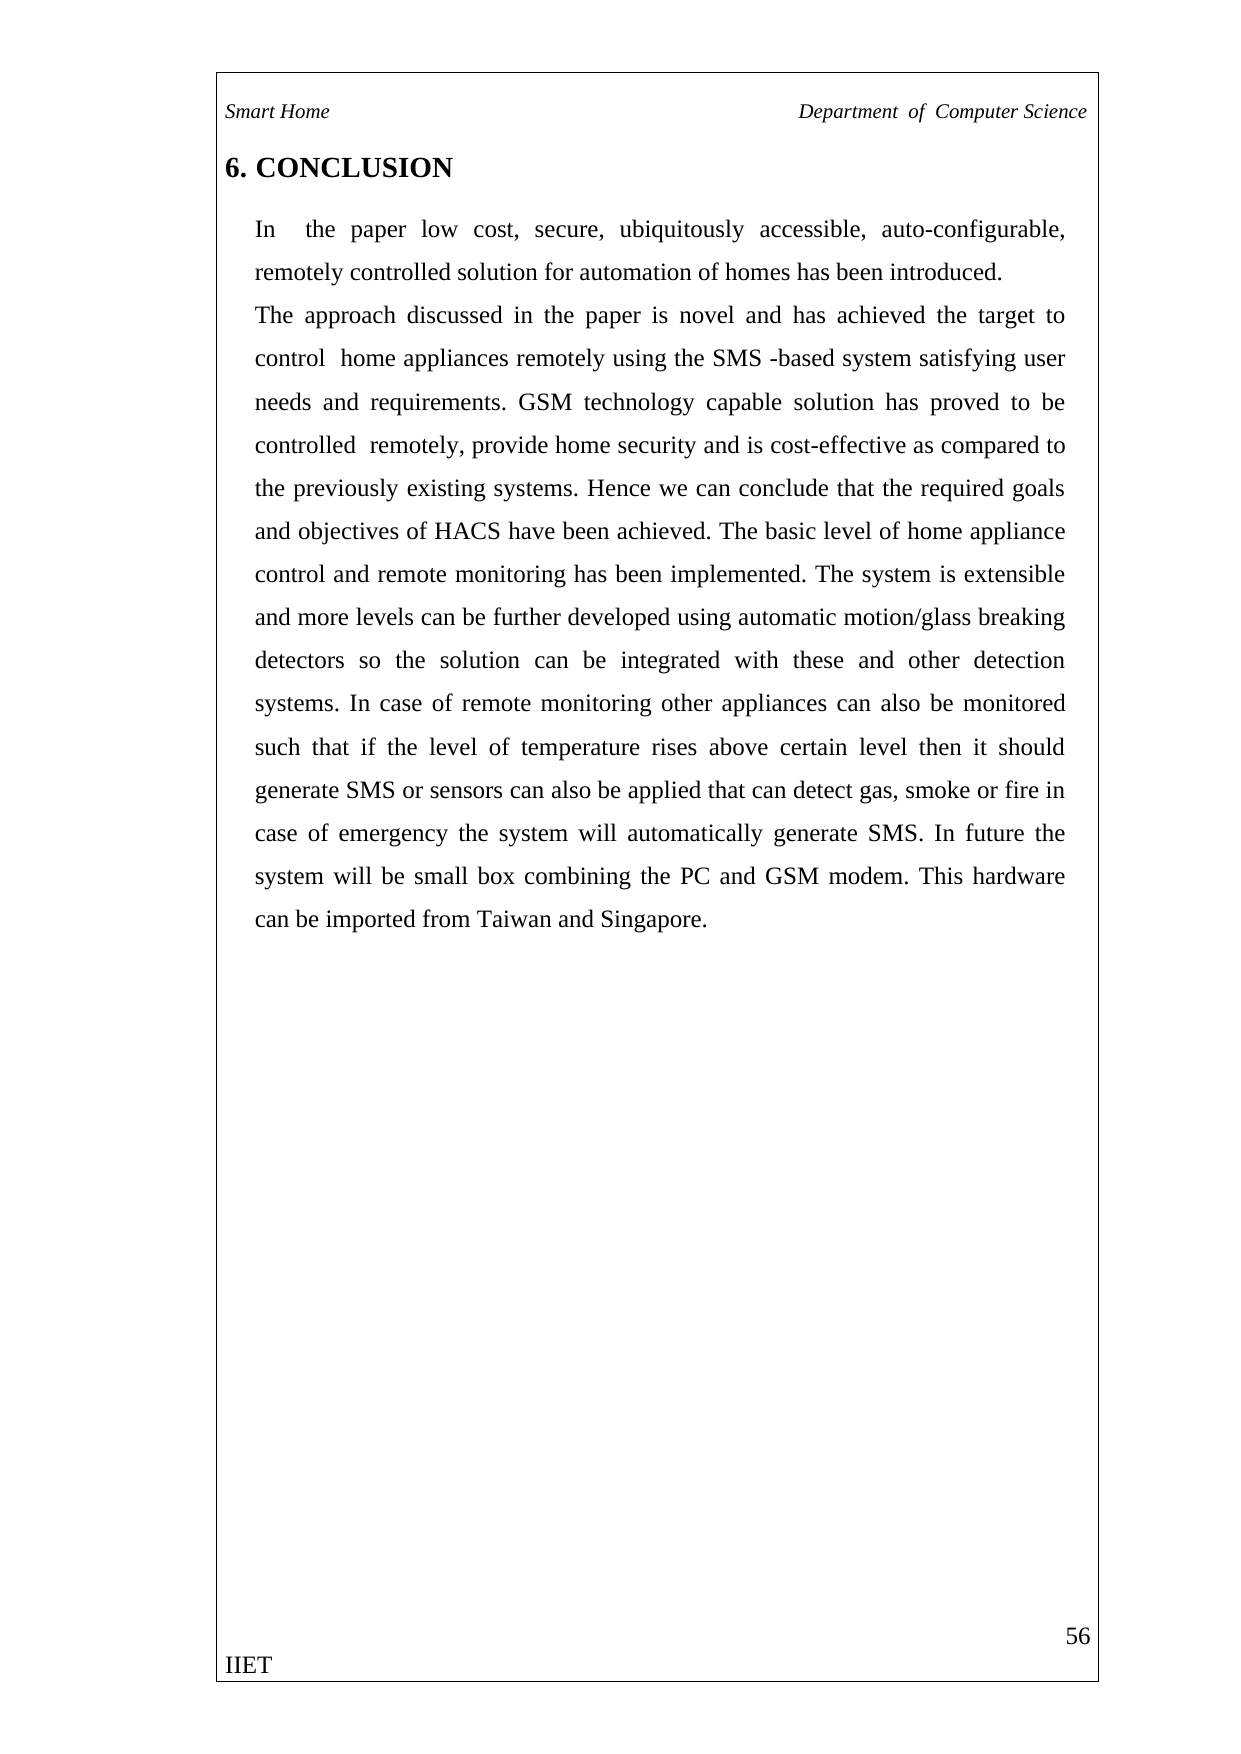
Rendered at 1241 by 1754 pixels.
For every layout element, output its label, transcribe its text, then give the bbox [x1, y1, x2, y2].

text The approach discussed in the paper is novel and has achieved the target to control home appliances remotely using the SMS -based system satisfying user needs and requirements. GSM technology capable solution has proved to be controlled remotely, provide home security and is cost-effective as compared to the previously existing systems. Hence we can conclude that the required goals and objectives of HACS have been achieved. The basic level of home appliance control and remote monitoring has been implemented. The system is extensible and more levels can be further developed using automatic motion/glass breaking detectors so the solution can be integrated with these and other detection systems. In case of remote monitoring other appliances can also be monitored such that if the level of temperature rises above certain level then it should generate SMS or sensors can also be applied that can detect gas, smoke or fire in case of emergency the system will automatically generate SMS. In future the system will be small box combining the PC and GSM modem. This hardware can be imported from Taiwan and Singapore. [254, 300, 1066, 933]
text 6. CONCLUSION [225, 150, 1066, 183]
text In the paper low cost, secure, ubiquitously accessible, auto-configurable, remotely controlled solution for automation of homes has been introduced. [254, 214, 1066, 286]
